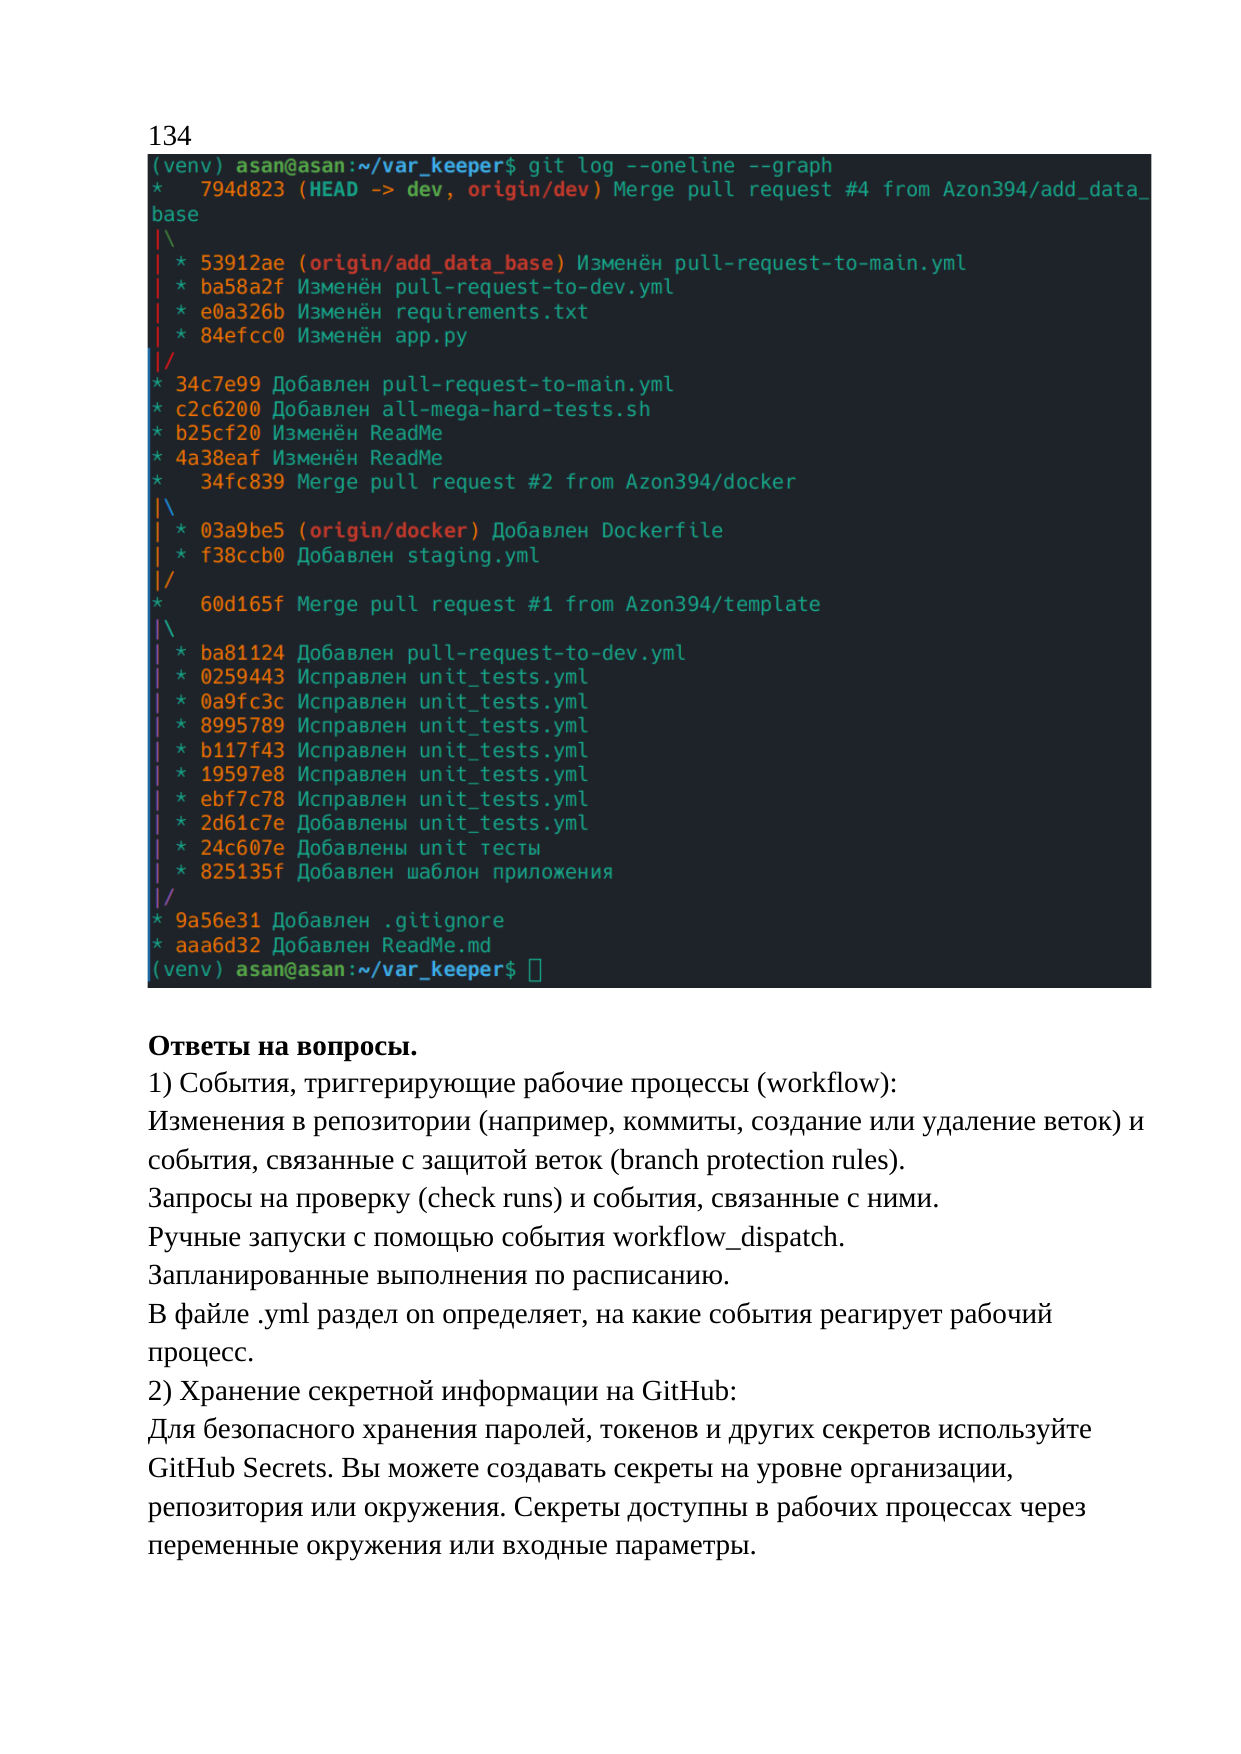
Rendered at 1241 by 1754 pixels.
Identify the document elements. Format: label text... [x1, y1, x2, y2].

text Изменения в репозитории (например, коммиты, создание или удаление веток) и события, связанные с защитой веток (branch protection rules). [148, 1103, 1152, 1175]
text 1) События, триггерирующие рабочие процессы (workflow): [148, 1065, 1152, 1098]
text 2) Хранение секретной информации на GitHub: [148, 1373, 1152, 1407]
text Запланированные выполнения по расписанию. [148, 1257, 1152, 1291]
picture [147, 154, 1152, 988]
text Запросы на проверку (check runs) и события, связанные с ними. [148, 1180, 1152, 1214]
text Ручные запуски с помощью события workflow_dispatch. [148, 1219, 1152, 1252]
list Ответы на вопросы. [148, 1028, 1152, 1062]
list 134 [148, 118, 1152, 152]
text В файле .yml раздел on определяет, на какие события реагирует рабочий процесс. [148, 1296, 1152, 1368]
text Для безопасного хранения паролей, токенов и других секретов используйте GitHub Secrets. Вы можете создавать секреты на уровне организации, репозитория или окружения. Секреты доступны в рабочих процессах через переменные окружения или входные параметры. [148, 1412, 1152, 1561]
